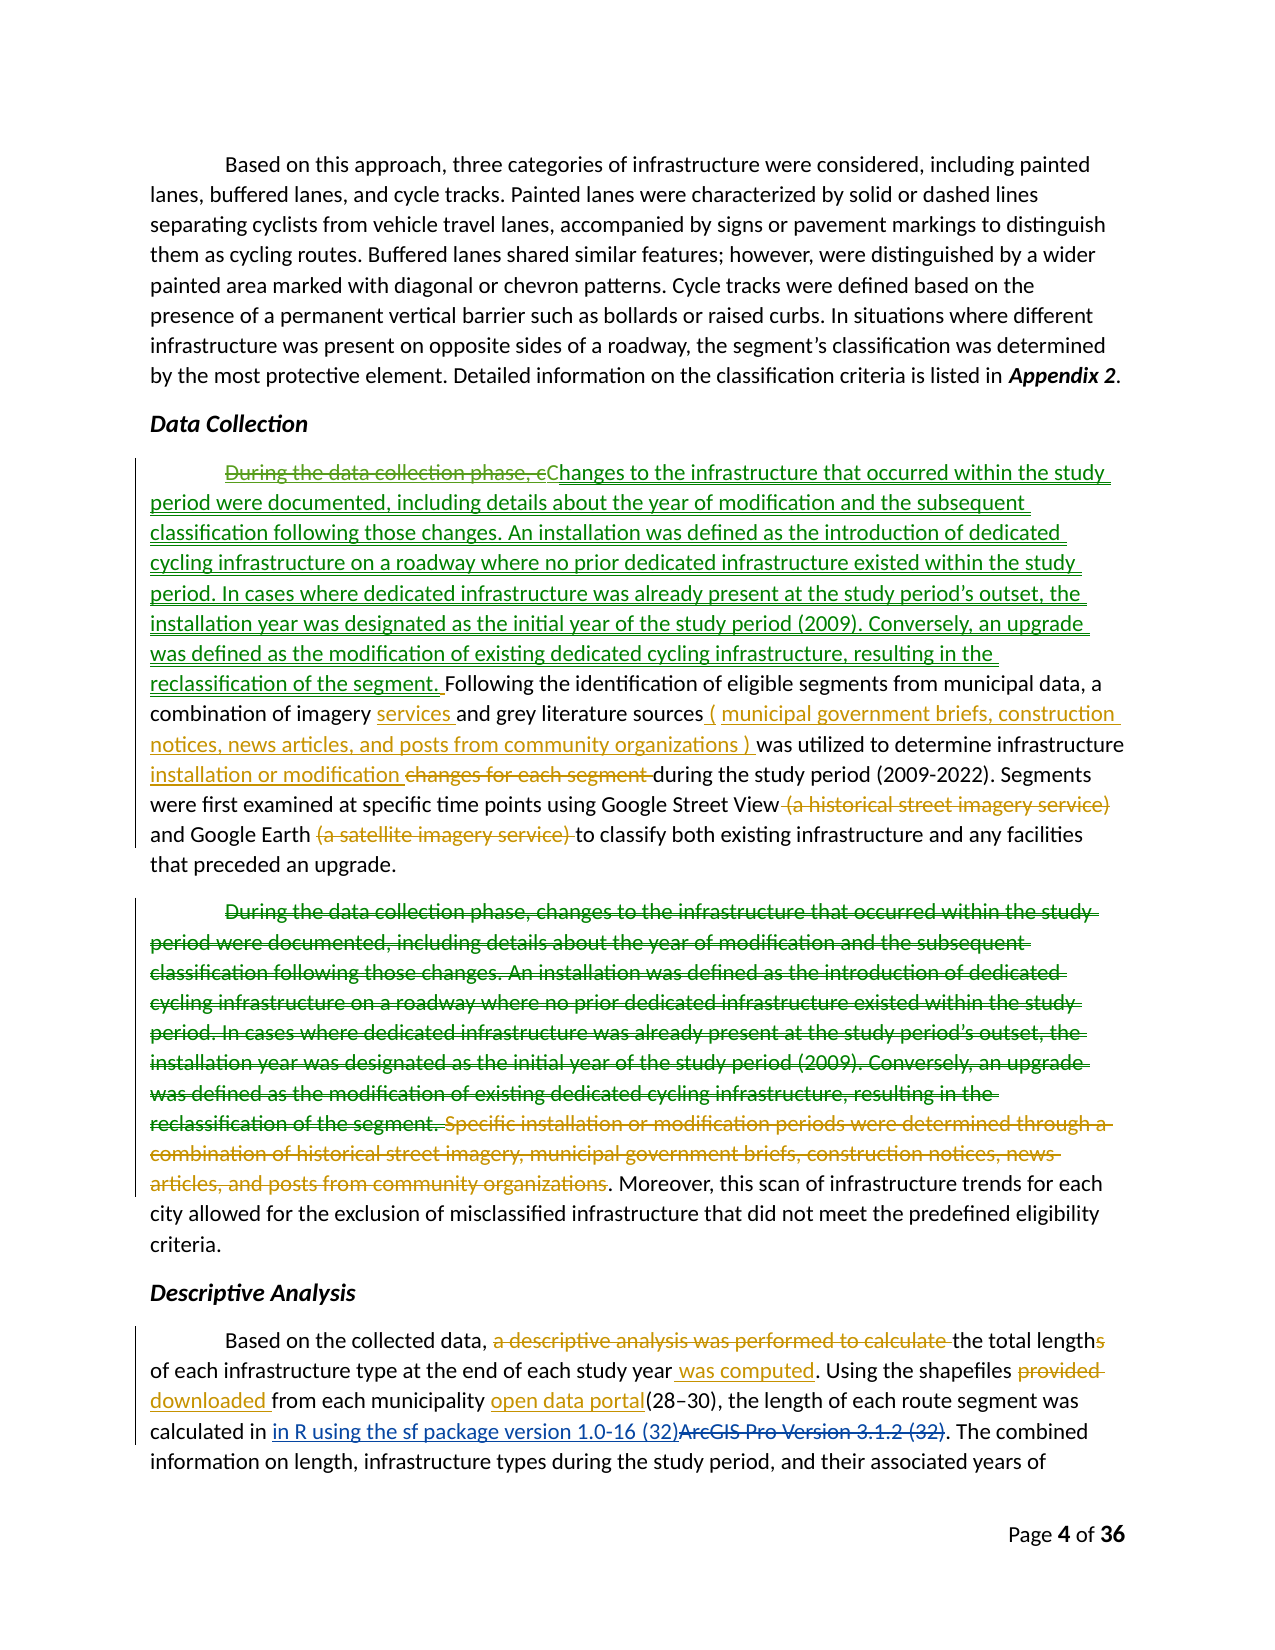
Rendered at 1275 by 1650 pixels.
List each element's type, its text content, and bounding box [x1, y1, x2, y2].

text Based on this approach, three categories of infrastructure were considered, including painted lanes, buffered lanes, and cycle tracks. Painted lanes were characterized by solid or dashed lines separating cyclists from vehicle travel lanes, accompanied by signs or pavement markings to distinguish them as cycling routes. Buffered lanes shared similar features; however, were distinguished by a wider painted area marked with diagonal or chevron patterns. Cycle tracks were defined based on the presence of a permanent vertical barrier such as bollards or raised curbs. In situations where different infrastructure was present on opposite sides of a roadway, the segment’s classification was determined by the most protective element. Detailed information on the classification criteria is listed in Appendix 2. [150, 150, 1125, 389]
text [150, 1326, 1125, 1475]
text Descriptive Analysis [150, 1277, 1125, 1307]
text Following the identification of eligible segments from municipal data, a combination of imagery and grey literature sources was utilized to determine infrastructure during the study period (2009-2022). Segments were first examined at specific time points using Google Street View and Google Earth to classify both existing infrastructure and any facilities that preceded an upgrade. [150, 458, 1125, 879]
text Data Collection [150, 408, 1125, 439]
text . Moreover, this scan of infrastructure trends for each city allowed for the exclusion of misclassified infrastructure that did not meet the predefined eligibility criteria. [150, 897, 1125, 1258]
